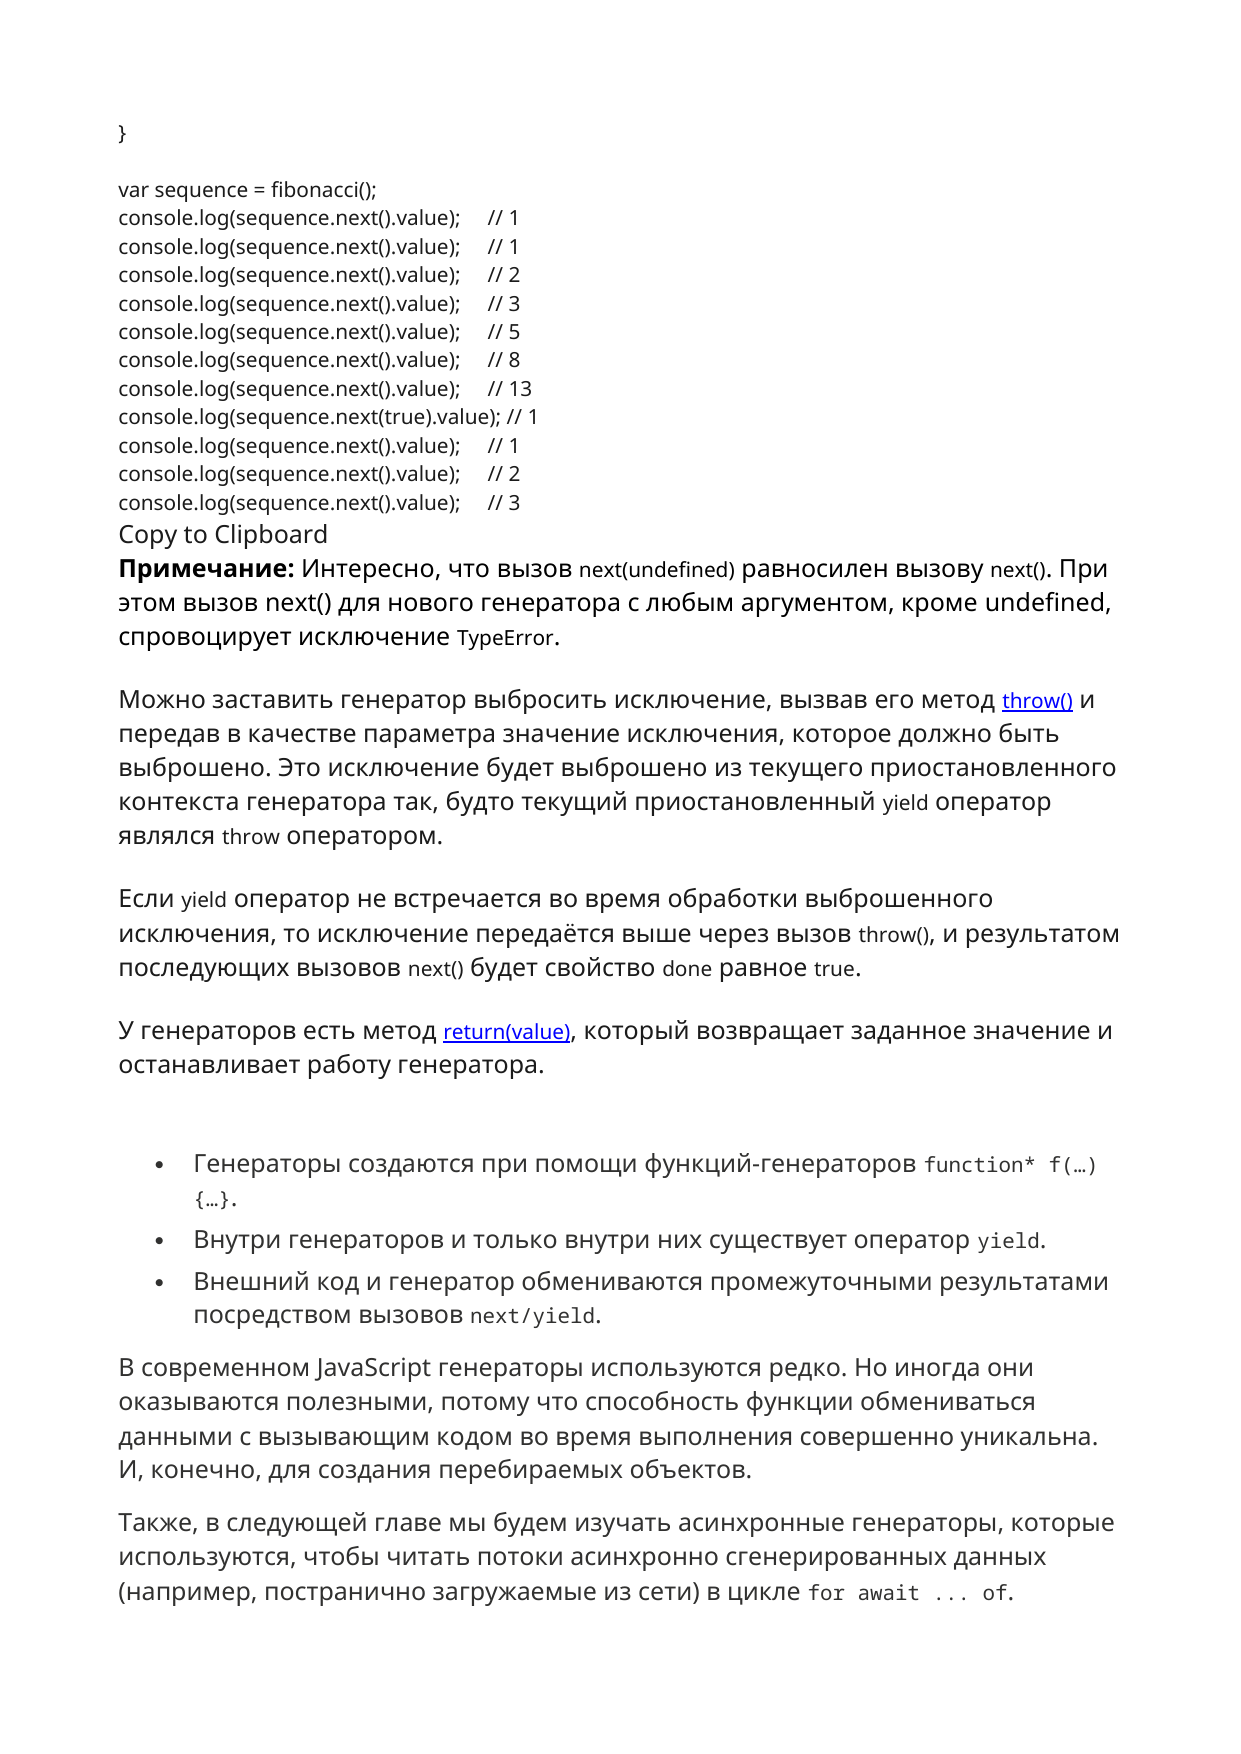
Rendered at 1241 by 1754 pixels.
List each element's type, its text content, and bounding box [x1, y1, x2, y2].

text console.log(sequence.next().value); // 1 [118, 232, 1122, 260]
text console.log(sequence.next().value); // 1 [118, 203, 1122, 232]
text console.log(sequence.next().value); // 3 [118, 488, 1122, 516]
list Внешний код и генератор обмениваются промежуточными результатами посредством вызовов next/yield. [156, 1263, 1122, 1331]
text console.log(sequence.next().value); // 2 [118, 260, 1122, 289]
text console.log(sequence.next().value); // 5 [118, 317, 1122, 346]
text console.log(sequence.next(true).value); // 1 [118, 402, 1122, 431]
text console.log(sequence.next().value); // 2 [118, 459, 1122, 488]
text console.log(sequence.next().value); // 1 [118, 431, 1122, 459]
text В современном JavaScript генераторы используются редко. Но иногда они оказываются полезными, потому что способность функции обмениваться данными с вызывающим кодом во время выполнения совершенно уникальна. И, конечно, для создания перебираемых объектов. [118, 1350, 1122, 1486]
text console.log(sequence.next().value); // 8 [118, 346, 1122, 374]
text console.log(sequence.next().value); // 13 [118, 374, 1122, 402]
text У генераторов есть метод return(value), который возвращает заданное значение и останавливает работу генератора. [118, 1012, 1122, 1081]
text Если yield оператор не встречается во время обработки выброшенного исключения, то исключение передаётся выше через вызов throw(), и результатом последующих вызовов next() будет свойство done равное true. [118, 881, 1122, 983]
text Примечание: Интересно, что вызов next(undefined) равносилен вызову next(). При этом вызов next() для нового генератора с любым аргументом, кроме undefined, спровоцирует исключение TypeError. [118, 550, 1122, 652]
text } [118, 118, 1122, 147]
text var sequence = fibonacci(); [118, 175, 1122, 203]
text Copy to Clipboard [118, 516, 1122, 550]
text Также, в следующей главе мы будем изучать асинхронные генераторы, которые используются, чтобы читать потоки асинхронно сгенерированных данных (например, постранично загружаемые из сети) в цикле for await ... of. [118, 1505, 1122, 1607]
list Генераторы создаются при помощи функций-генераторов function* f(…) {…}. [156, 1146, 1122, 1214]
text console.log(sequence.next().value); // 3 [118, 289, 1122, 317]
list Внутри генераторов и только внутри них существует оператор yield. [156, 1222, 1122, 1256]
text Можно заставить генератор выбросить исключение, вызвав его метод throw() и передав в качестве параметра значение исключения, которое должно быть выброшено. Это исключение будет выброшено из текущего приостановленного контекста генератора так, будто текущий приостановленный yield оператор являлся throw оператором. [118, 682, 1122, 852]
